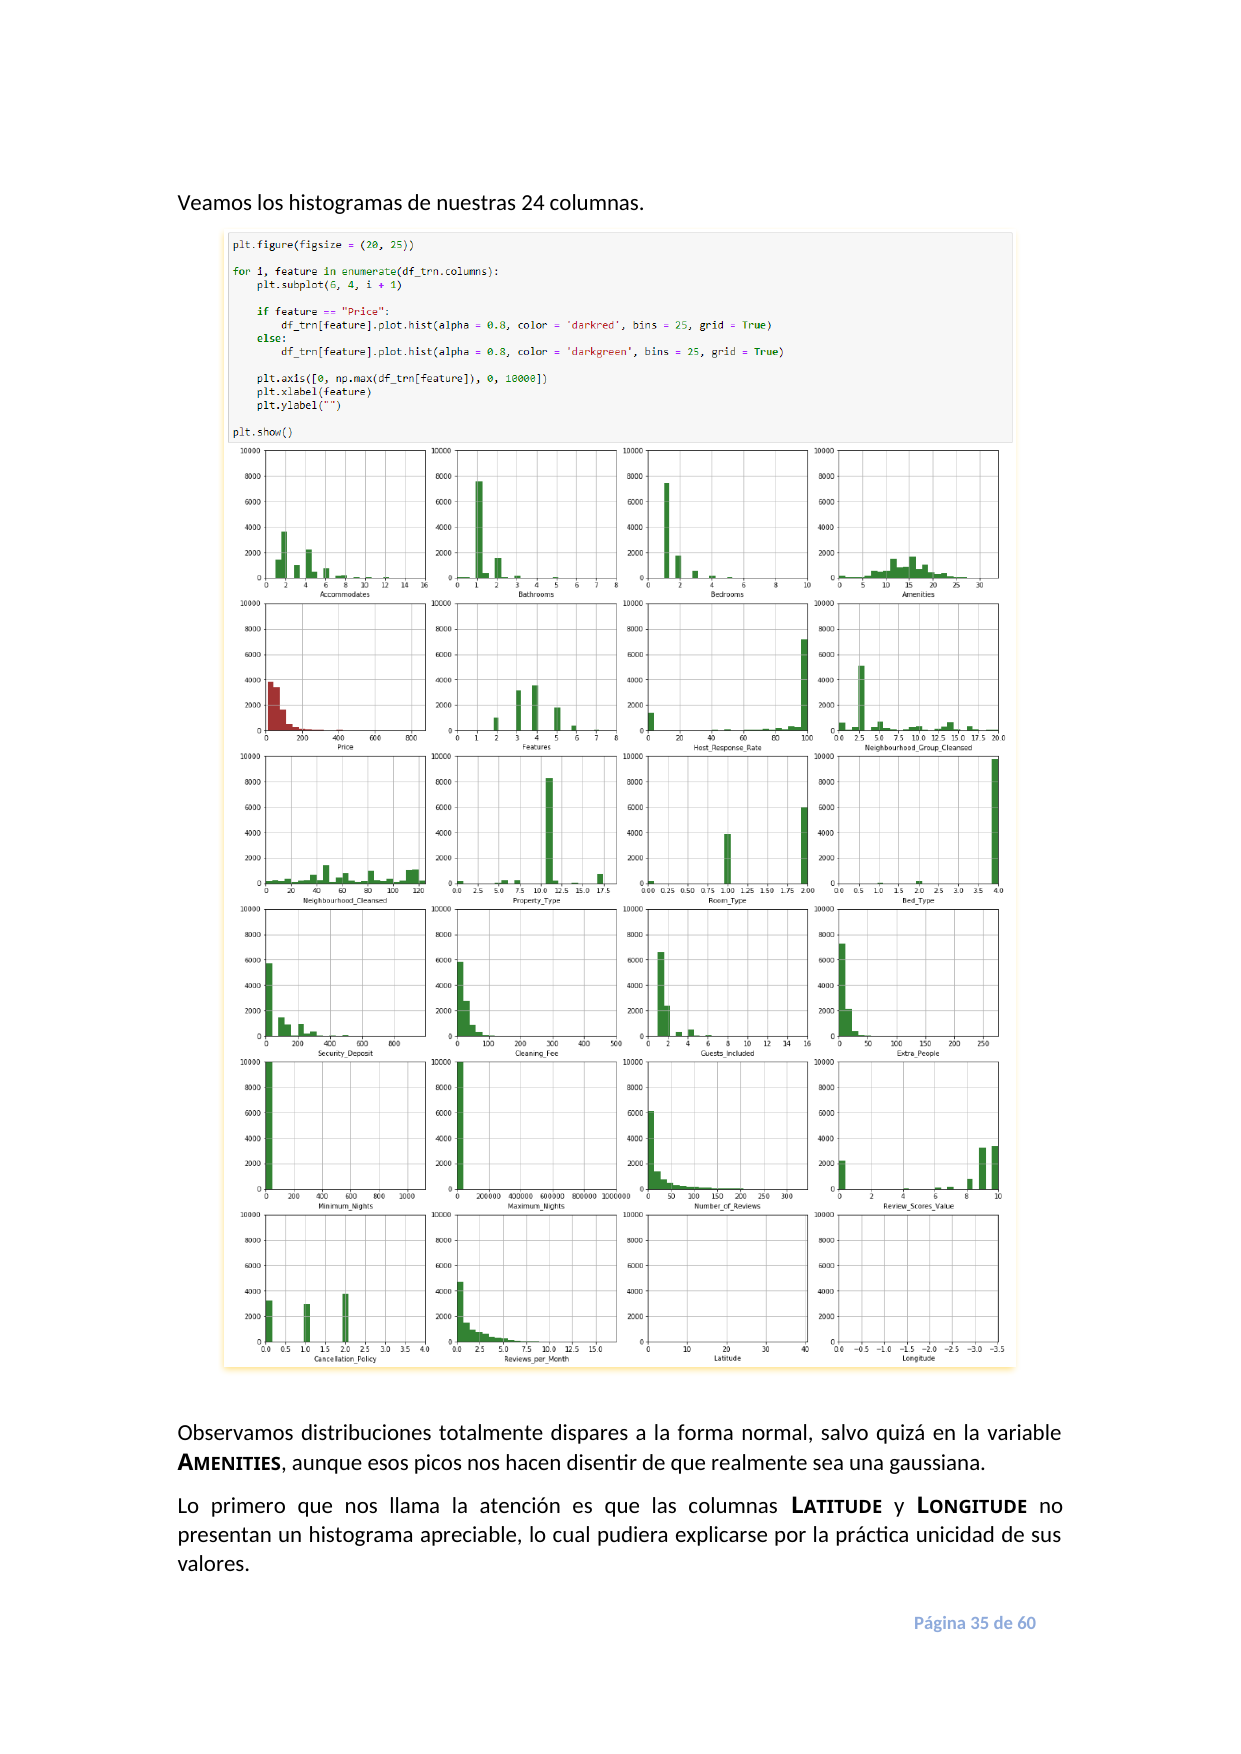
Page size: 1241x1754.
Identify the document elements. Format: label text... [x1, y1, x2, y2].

picture [224, 229, 1016, 1367]
text Veamos los histogramas de nuestras 24 columnas. [177, 188, 1063, 216]
text Lo primero que nos llama la atención es que las columnas Latitude y Longitude no presentan un histograma apreciable, lo cual pudiera explicarse por la práctica unicidad de sus valores. [177, 1489, 1063, 1577]
